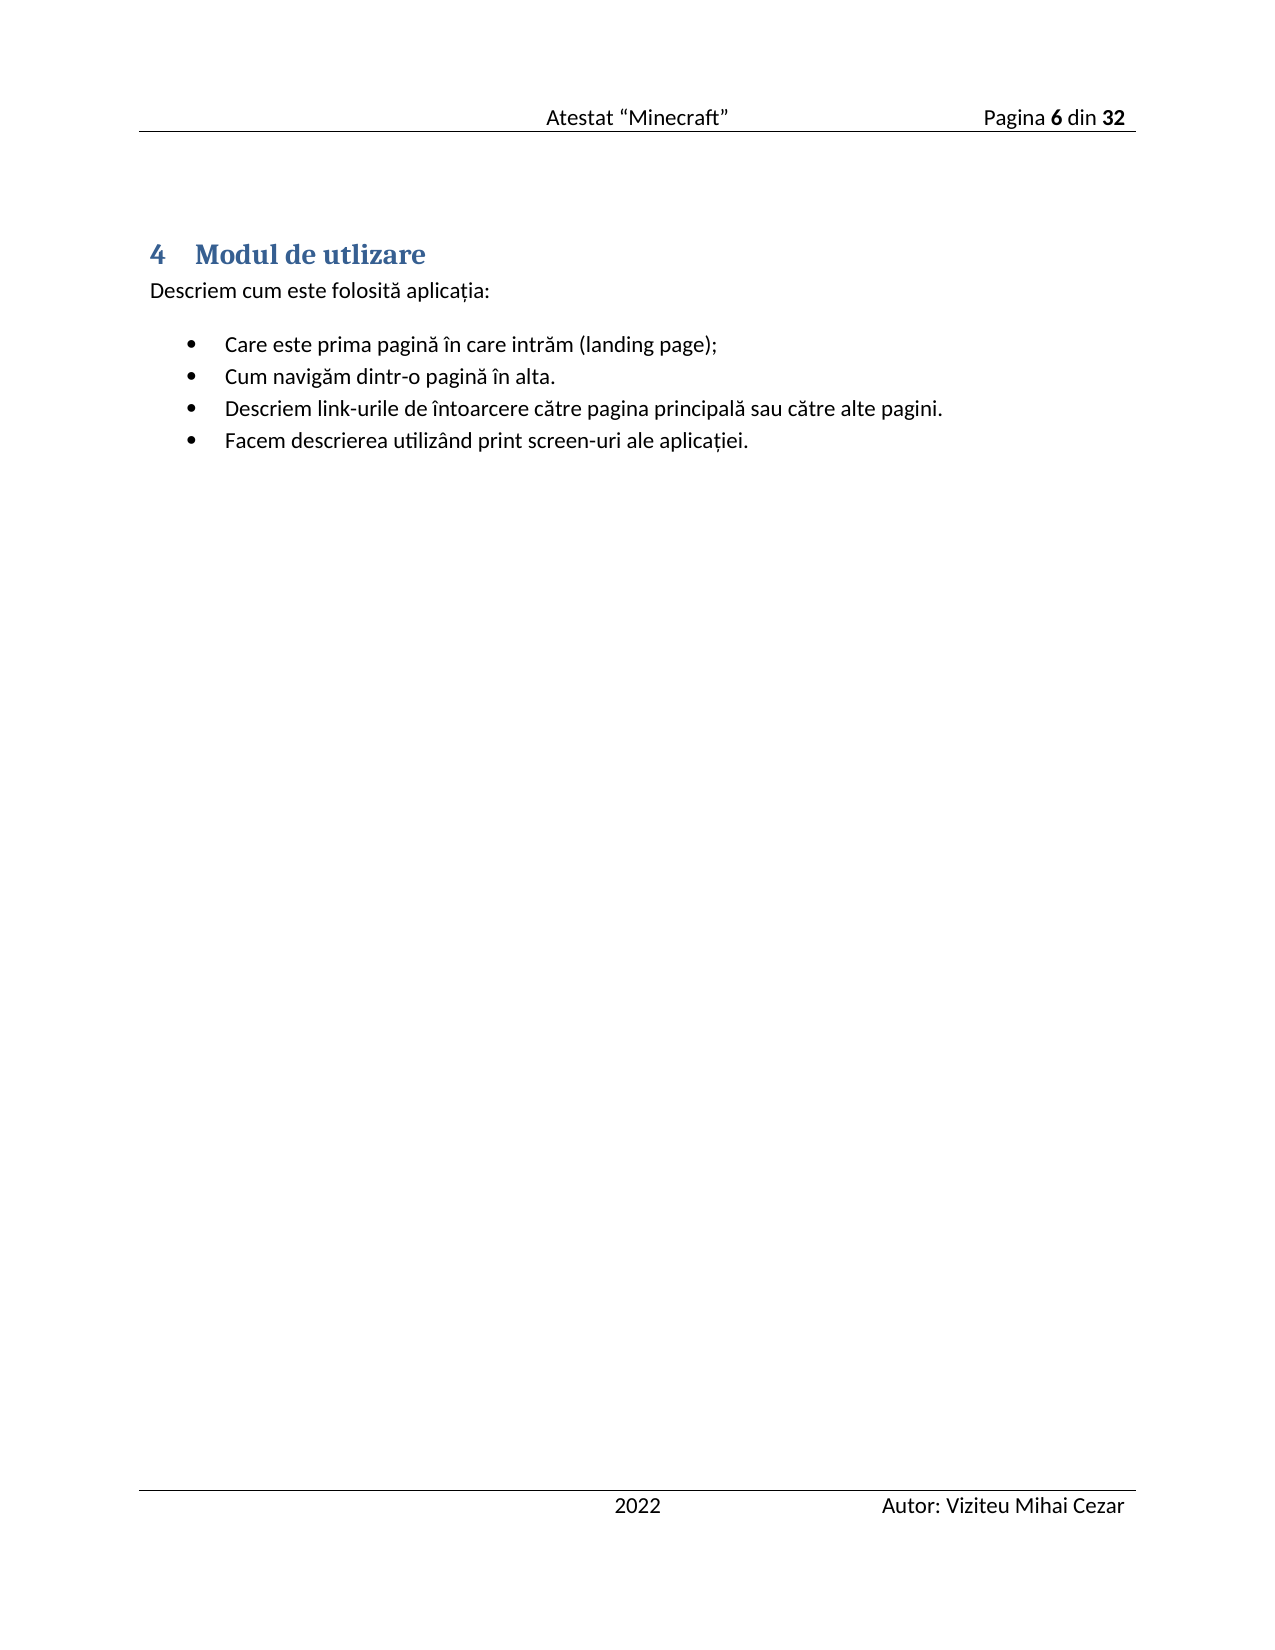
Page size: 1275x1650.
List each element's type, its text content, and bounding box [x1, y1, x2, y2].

list Descriem link-urile de întoarcere către pagina principală sau către alte pagini. [187, 394, 1125, 422]
list Care este prima pagină în care intrăm (landing page); [187, 330, 1125, 358]
subtitle Modul de utlizare [150, 238, 1125, 272]
text Descriem cum este folosită aplicația: [150, 277, 1125, 305]
list Facem descrierea utilizând print screen-uri ale aplicației. [187, 426, 1125, 454]
list Cum navigăm dintr-o pagină în alta. [187, 362, 1125, 390]
